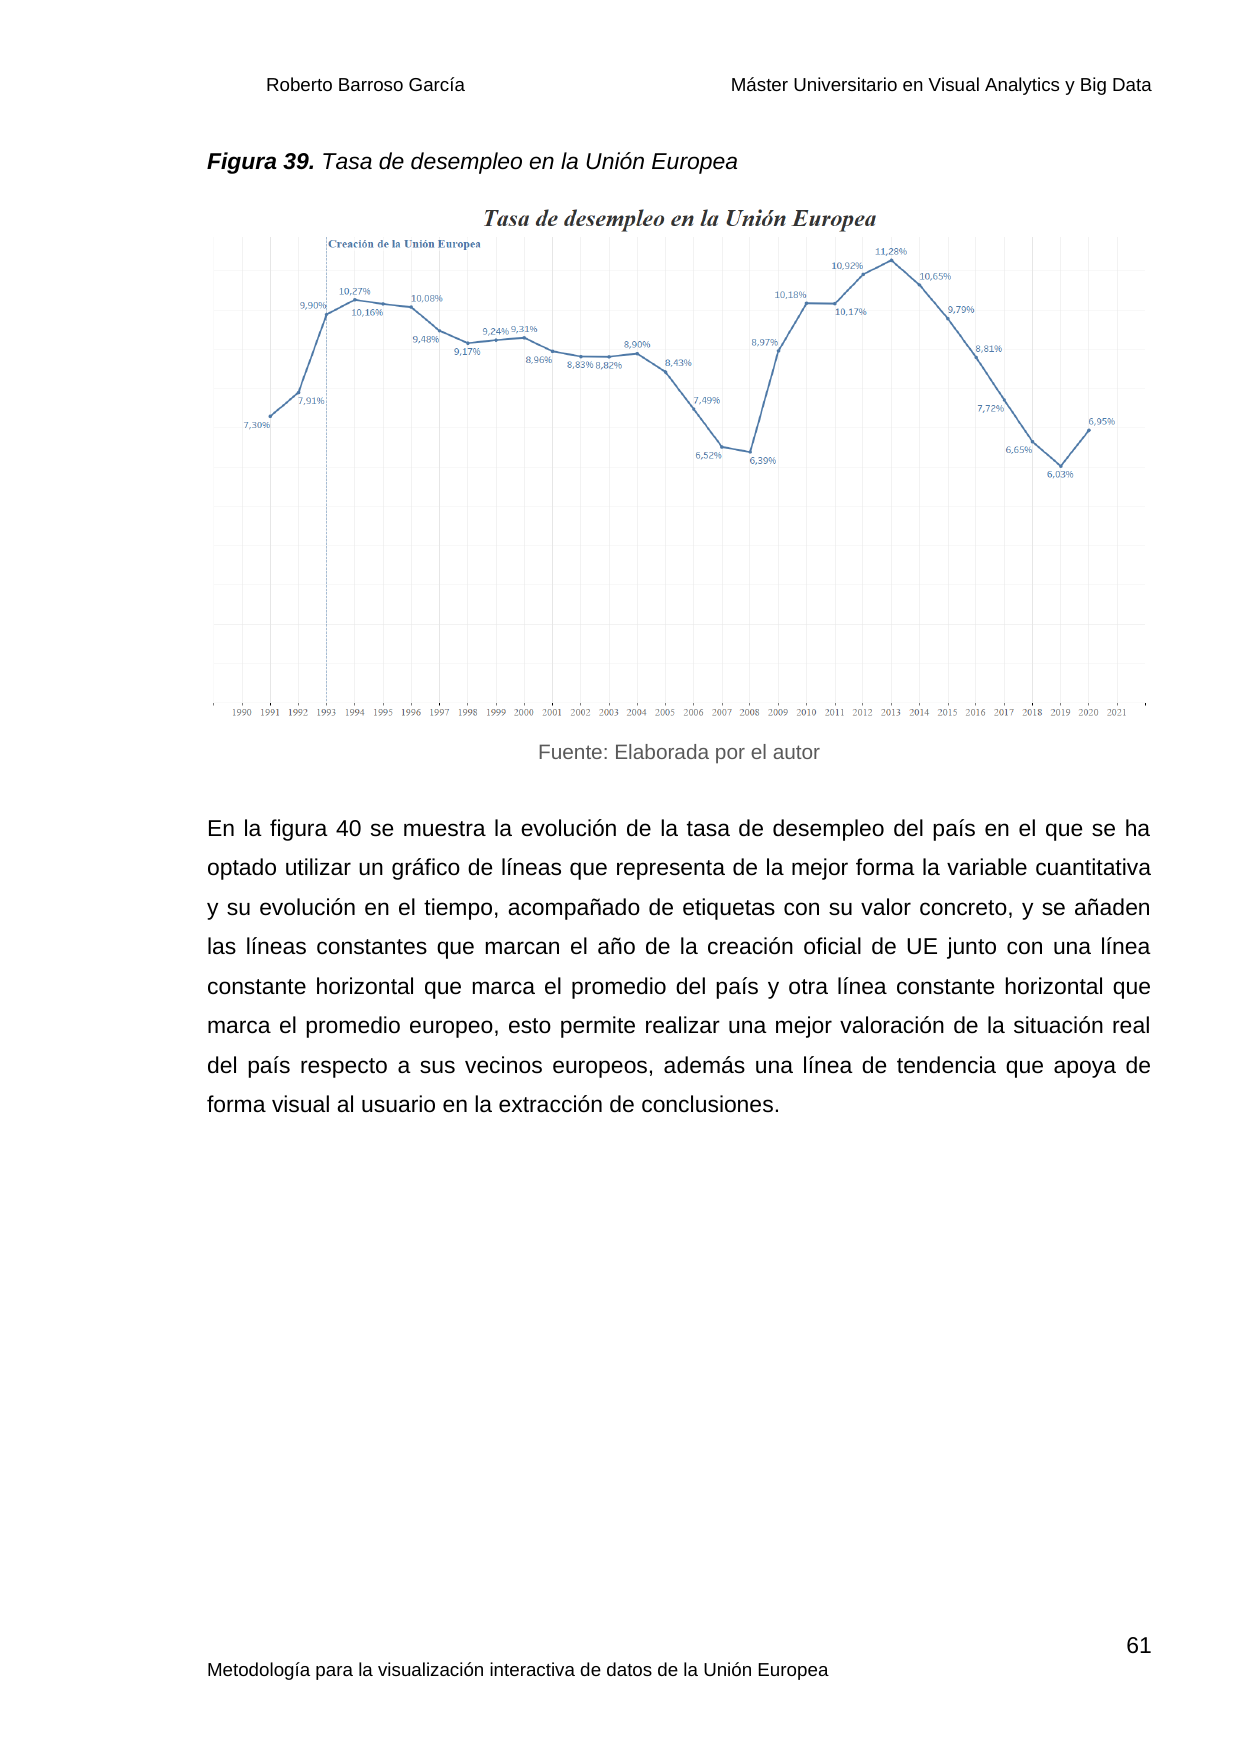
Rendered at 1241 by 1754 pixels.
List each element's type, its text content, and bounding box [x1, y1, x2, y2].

text Figura 39. Tasa de desempleo en la Unión Europea [207, 148, 1152, 174]
text Fuente: Elaborada por el autor [207, 739, 1152, 763]
text En la figura 40 se muestra la evolución de la tasa de desempleo del país en el que se ha optado utilizar un gráfico de líneas que representa de la mejor forma la variable cuantitativa y su evolución en el tiempo, acompañado de etiquetas con su valor concreto, y se añaden las líneas constantes que marcan el año de la creación oficial de UE junto con una línea constante horizontal que marca el promedio del país y otra línea constante horizontal que marca el promedio europeo, esto permite realizar una mejor valoración de la situación real del país respecto a sus vecinos europeos, además una línea de tendencia que apoya de forma visual al usuario en la extracción de conclusiones. [207, 815, 1152, 1118]
picture [206, 195, 1152, 727]
